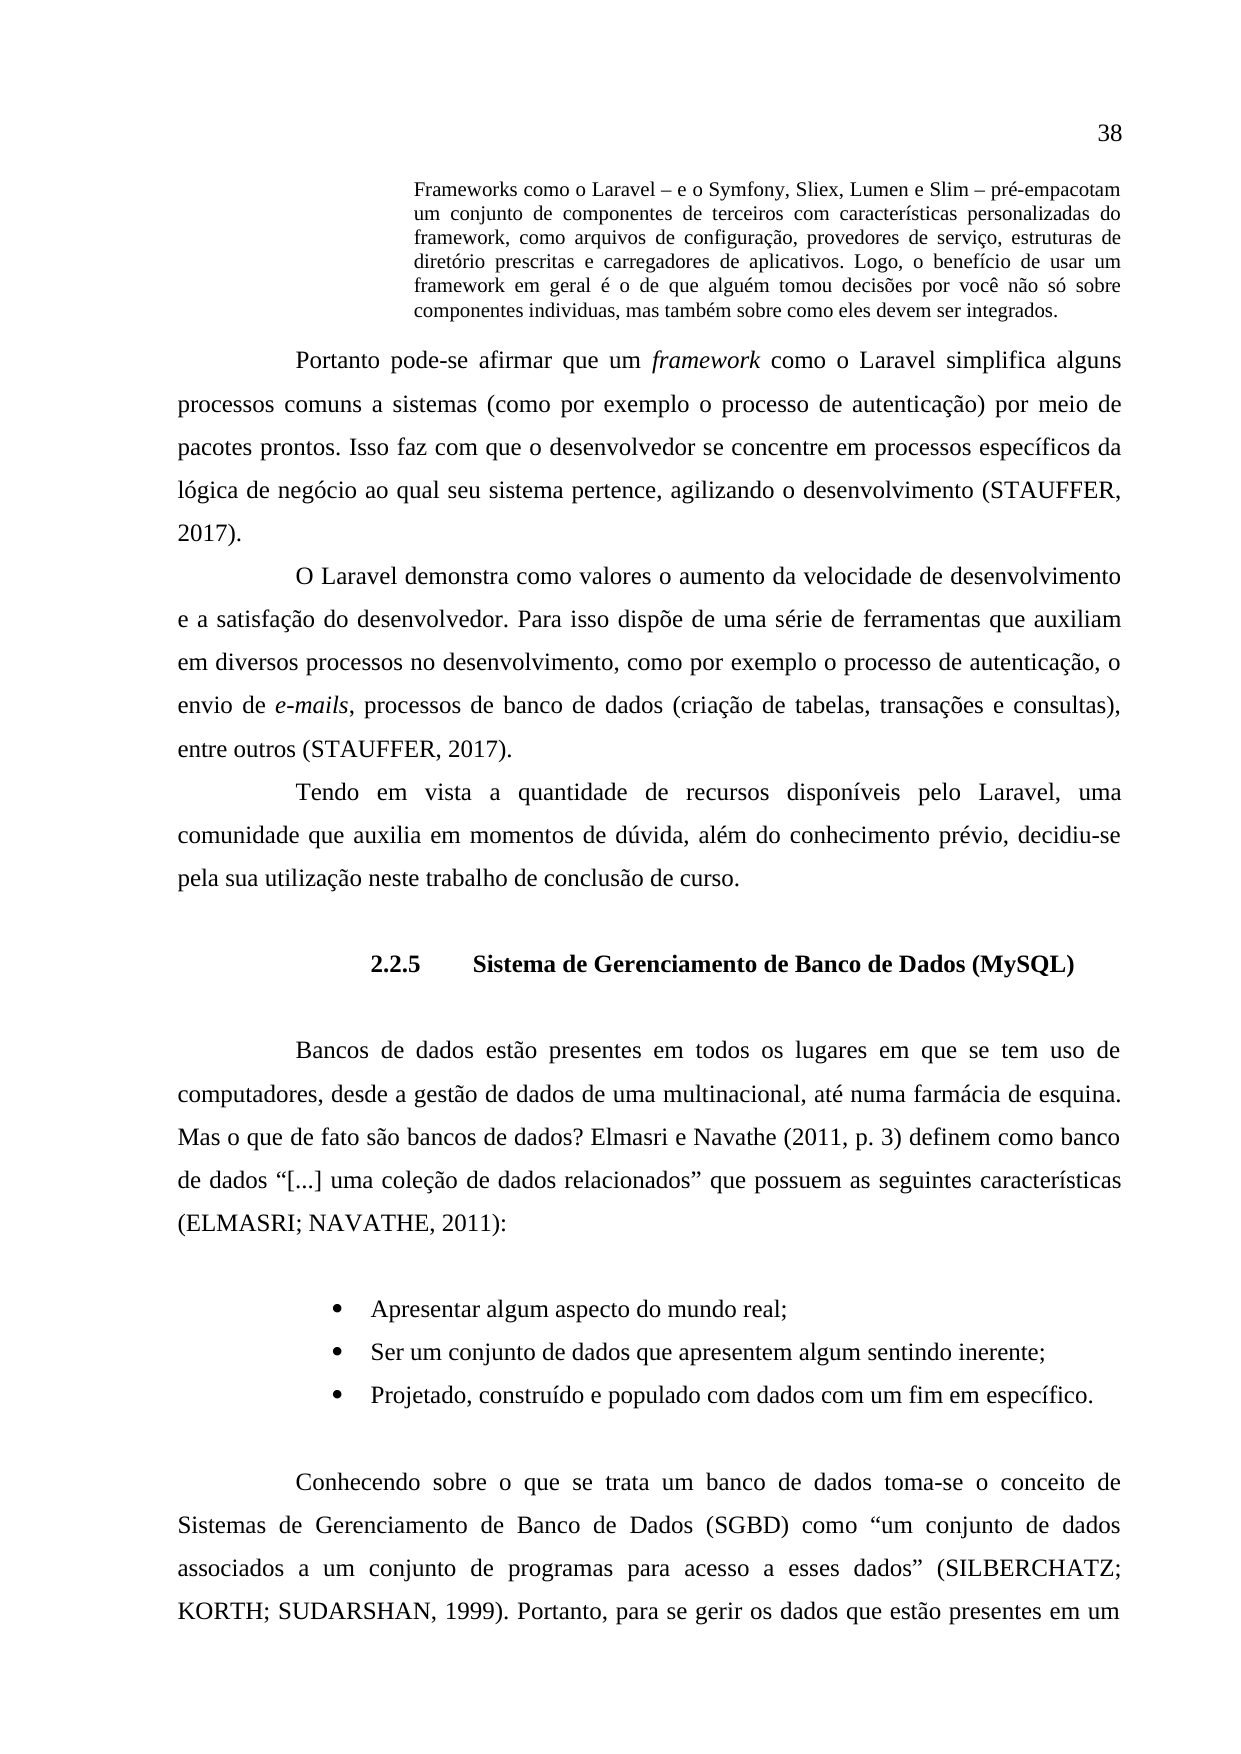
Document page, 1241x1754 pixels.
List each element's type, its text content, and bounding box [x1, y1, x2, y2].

list Projetado, construído e populado com dados com um fim em específico. [333, 1381, 1122, 1409]
text Portanto pode-se afirmar que um framework como o Laravel simplifica alguns processos comuns a sistemas (como por exemplo o processo de autenticação) por meio de pacotes prontos. Isso faz com que o desenvolvedor se concentre em processos específicos da lógica de negócio ao qual seu sistema pertence, agilizando o desenvolvimento (STAUFFER, 2017). [177, 346, 1122, 547]
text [177, 1467, 1122, 1625]
subtitle Sistema de Gerenciamento de Banco de Dados (MySQL) [252, 949, 1122, 978]
text Tendo em vista a quantidade de recursos disponíveis pelo Laravel, uma comunidade que auxilia em momentos de dúvida, além do conhecimento prévio, decidiu-se pela sua utilização neste trabalho de conclusão de curso. [177, 777, 1122, 892]
list Apresentar algum aspecto do mundo real; [333, 1294, 1122, 1323]
text Frameworks como o Laravel – e o Symfony, Sliex, Lumen e Slim – pré-empacotam um conjunto de componentes de terceiros com características personalizadas do framework, como arquivos de configuração, provedores de serviço, estruturas de diretório prescritas e carregadores de aplicativos. Logo, o benefício de usar um framework em geral é o de que alguém tomou decisões por você não só sobre componentes individuas, mas também sobre como eles devem ser integrados. [413, 177, 1122, 322]
text Bancos de dados estão presentes em todos os lugares em que se tem uso de computadores, desde a gestão de dados de uma multinacional, até numa farmácia de esquina. Mas o que de fato são bancos de dados? Elmasri e Navathe (2011, p. 3) definem como banco de dados “[...] uma coleção de dados relacionados” que possuem as seguintes características (ELMASRI; NAVATHE, 2011): [177, 1036, 1122, 1237]
list Ser um conjunto de dados que apresentem algum sentindo inerente; [333, 1337, 1122, 1366]
text O Laravel demonstra como valores o aumento da velocidade de desenvolvimento e a satisfação do desenvolvedor. Para isso dispõe de uma série de ferramentas que auxiliam em diversos processos no desenvolvimento, como por exemplo o processo de autenticação, o envio de e-mails, processos de banco de dados (criação de tabelas, transações e consultas), entre outros (STAUFFER, 2017). [177, 561, 1122, 762]
